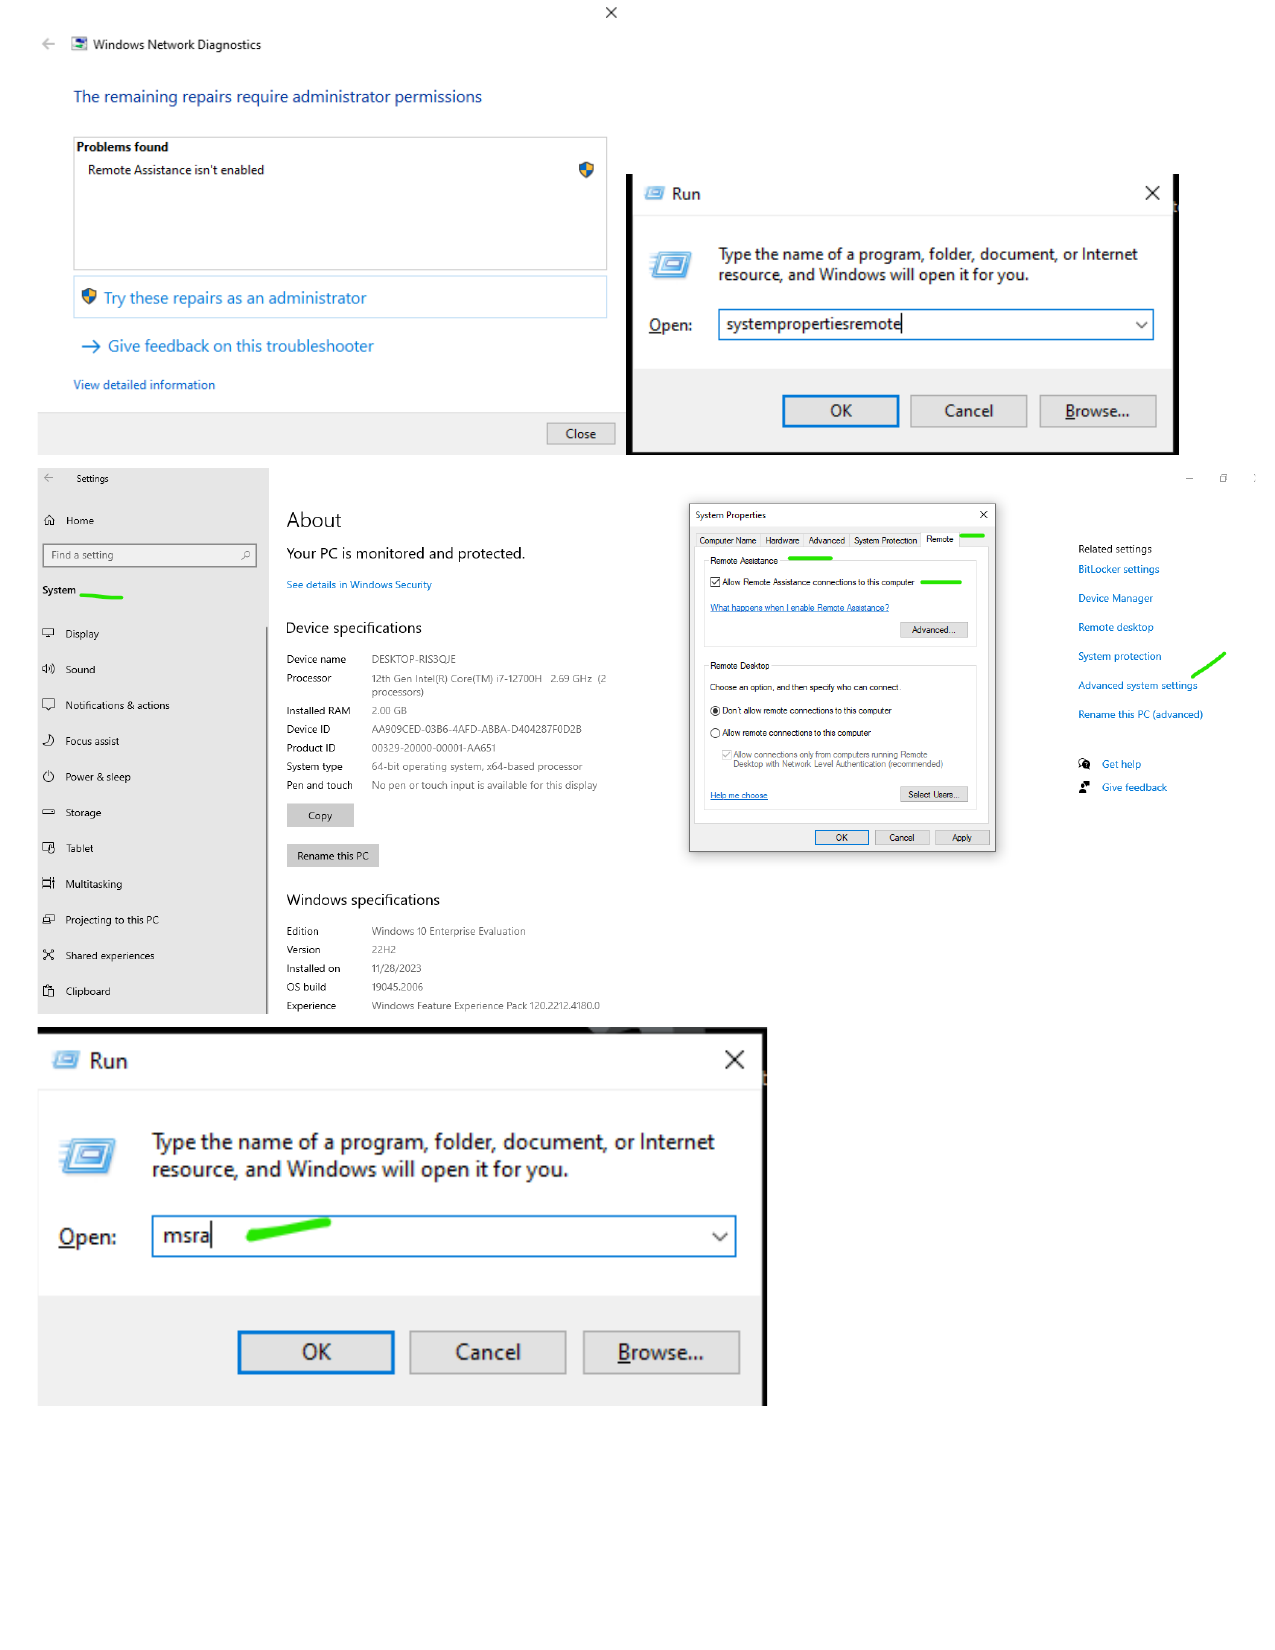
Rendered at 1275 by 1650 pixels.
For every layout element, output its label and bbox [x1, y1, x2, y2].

picture [37, 0, 1179, 455]
picture [37, 468, 1256, 1014]
picture [37, 1027, 768, 1406]
